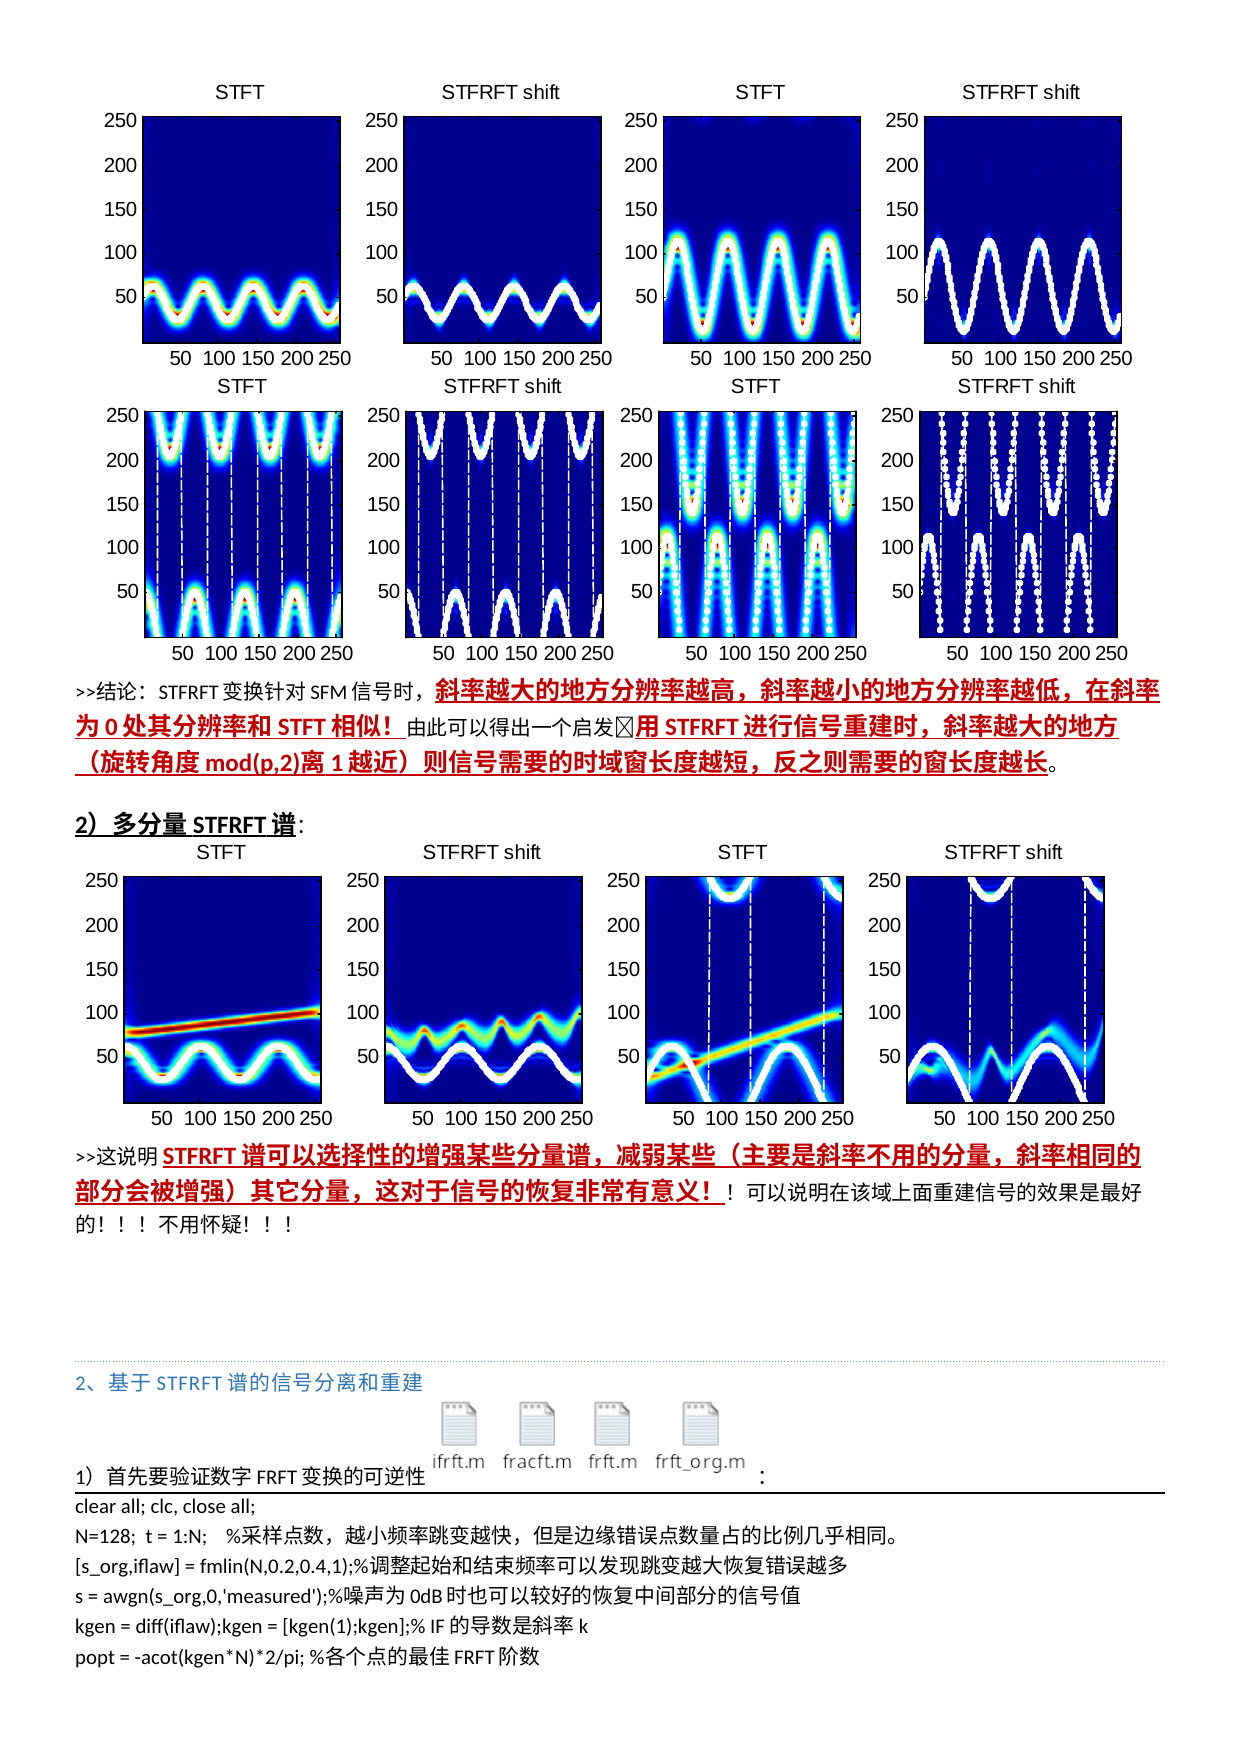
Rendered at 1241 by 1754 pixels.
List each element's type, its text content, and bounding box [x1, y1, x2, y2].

subtitle 2、基于STFRFT谱的信号分离和重建 [75, 1361, 1165, 1397]
text >>结论：STFRFT变换针对SFM信号时，斜率越大的地方分辨率越高，斜率越小的地方分辨率越低，在斜率为0处其分辨率和STFT相似！由此可以得出一个启发用STFRFT进行信号重建时，斜率越大的地方（旋转角度mod(p,2)离1越近）则信号需要的时域窗长度越短，反之则需要的窗长度越长。 [75, 670, 1165, 779]
text 2）多分量STFRFT谱： [75, 804, 1165, 841]
text [s_org,iflaw] = fmlin(N,0.2,0.4,1);%调整起始和结束频率可以发现跳变越大恢复错误越多 [75, 1549, 1165, 1579]
text 1）首先要验证数字FRFT变换的可逆性： [75, 1397, 1165, 1492]
text s = awgn(s_org,0,'measured');%噪声为0dB时也可以较好的恢复中间部分的信号值 [75, 1579, 1165, 1610]
text popt = -acot(kgen*N)*2/pi; %各个点的最佳FRFT阶数 [75, 1640, 1165, 1670]
text clear all; clc, close all; [75, 1494, 1165, 1519]
text >>这说明STFRFT谱可以选择性的增强某些分量谱，减弱某些（主要是斜率不用的分量，斜率相同的部分会被增强）其它分量，这对于信号的恢复非常有意义！！可以说明在该域上面重建信号的效果是最好的！！！不用怀疑！！！ [75, 1136, 1165, 1238]
text kgen = diff(iflaw);kgen = [kgen(1);kgen];% IF的导数是斜率k [75, 1610, 1165, 1640]
text N=128; t = 1:N; %采样点数，越小频率跳变越快，但是边缘错误点数量占的比例几乎相同。 [75, 1519, 1165, 1549]
